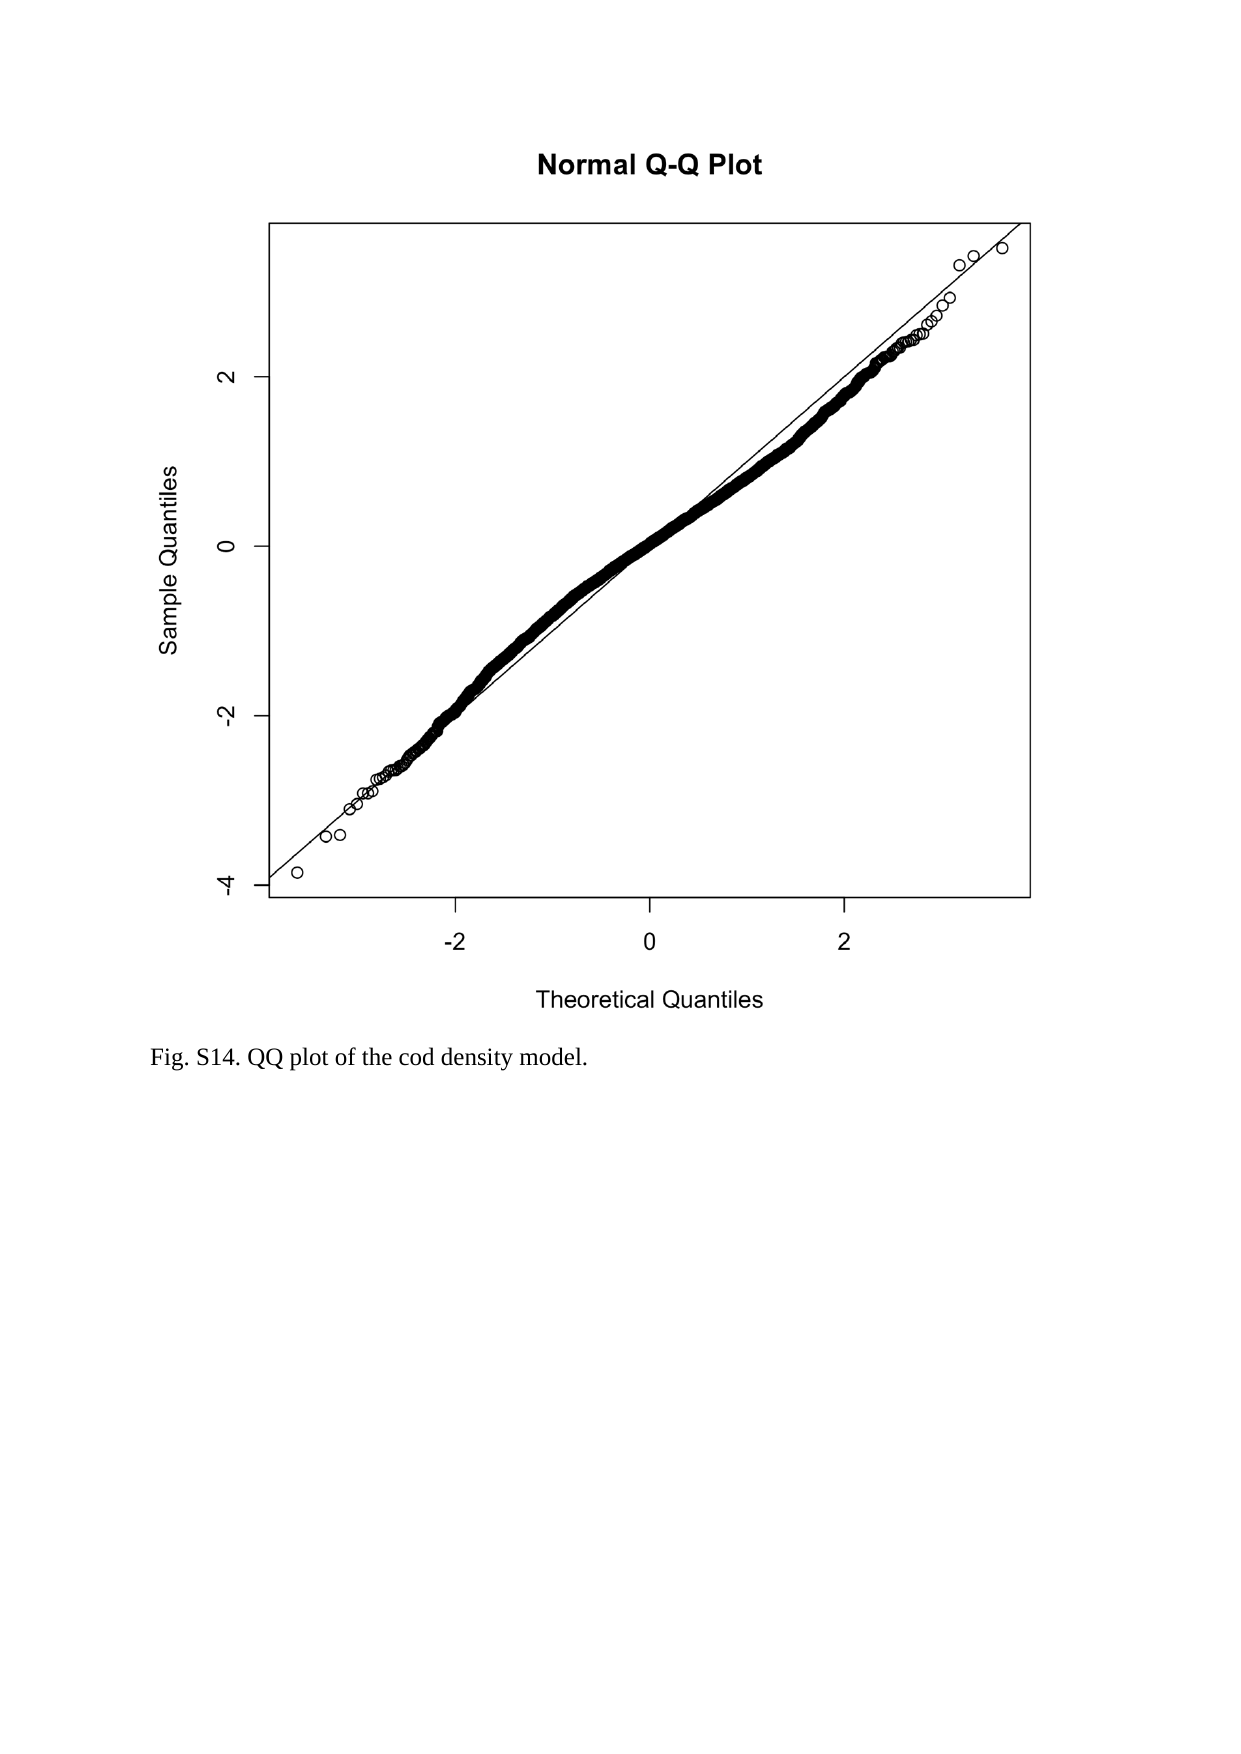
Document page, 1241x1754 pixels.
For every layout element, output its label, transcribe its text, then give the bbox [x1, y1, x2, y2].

text Fig. S14. QQ plot of the cod density model. [150, 1042, 1090, 1070]
picture [150, 150, 1091, 1013]
